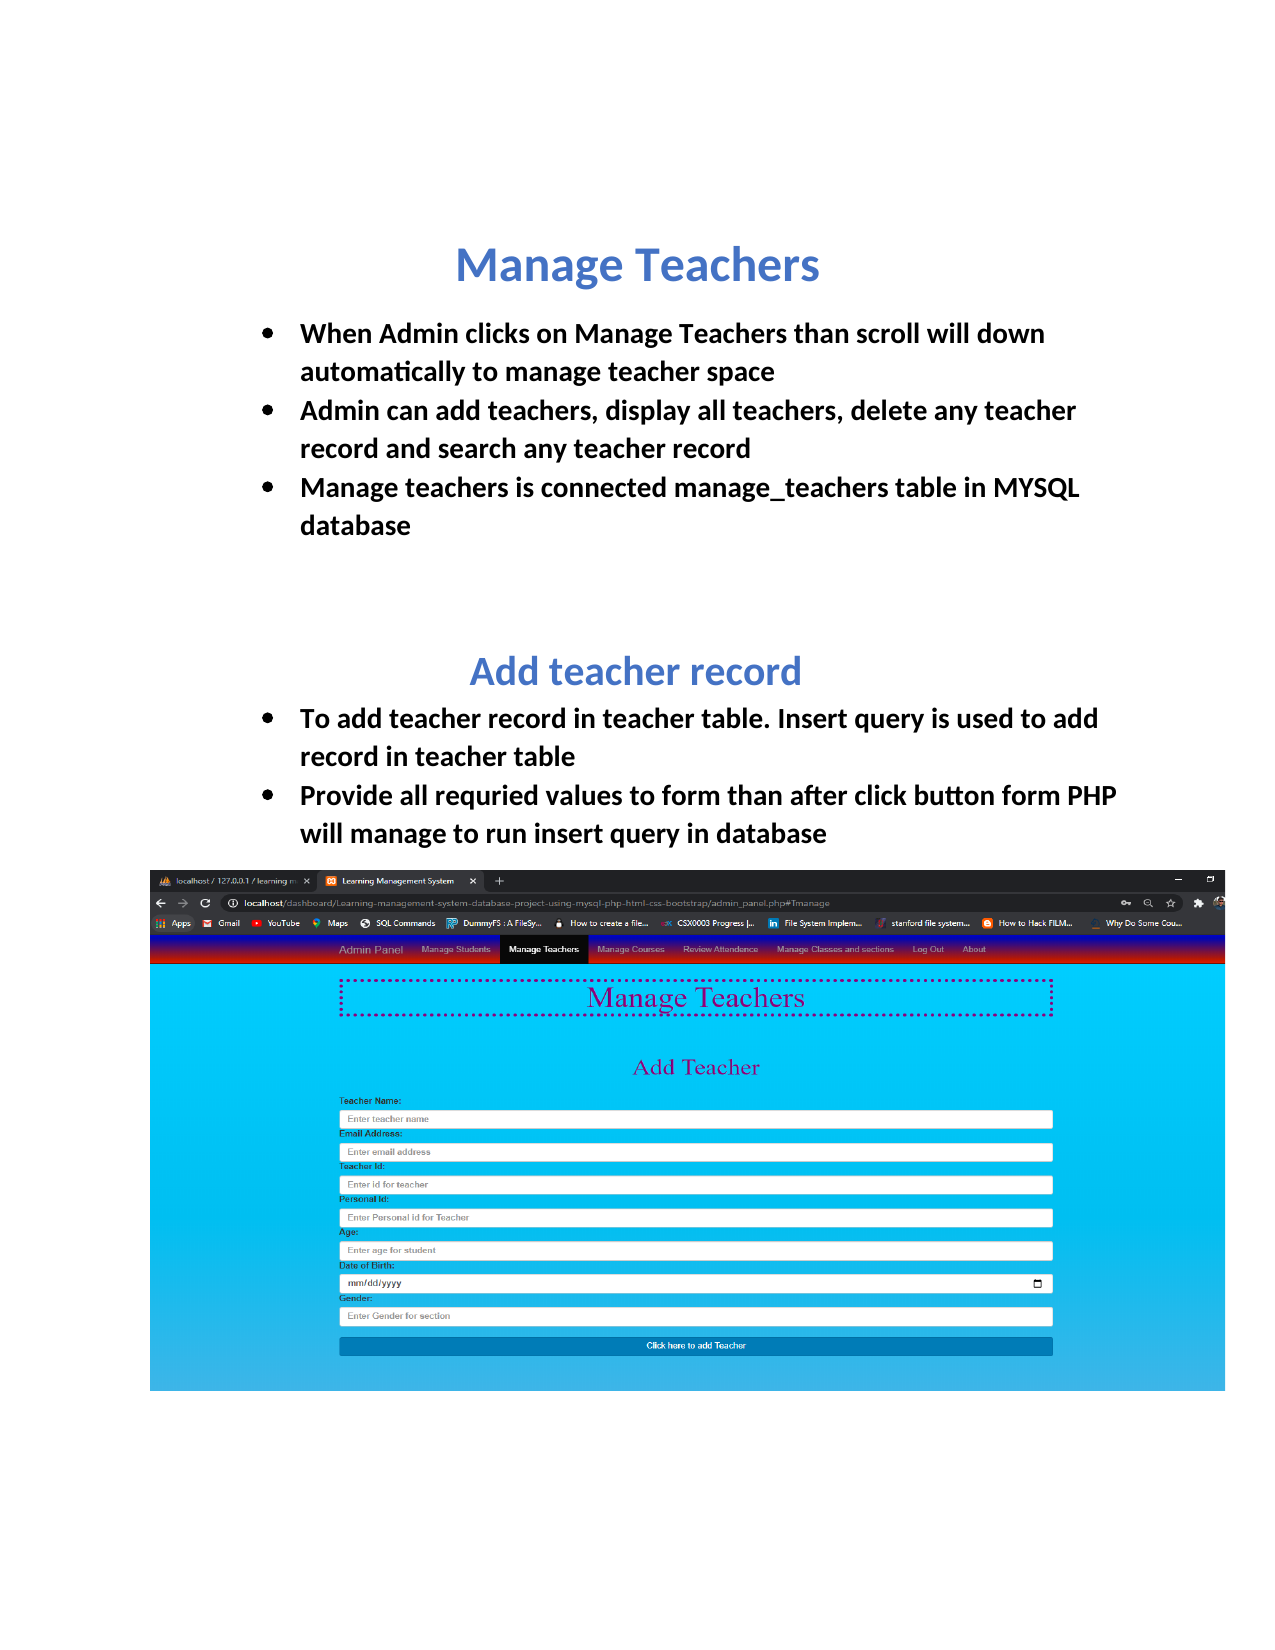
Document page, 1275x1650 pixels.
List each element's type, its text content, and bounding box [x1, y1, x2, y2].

list Manage teachers is connected manage_teachers table in MYSQL database [262, 469, 1125, 543]
list When Admin clicks on Manage Teachers than scroll will down automatically to manage teacher space [262, 315, 1125, 389]
list To add teacher record in teacher table. Insert query is used to add record in teacher table [262, 700, 1125, 774]
text Manage Teachers [150, 232, 1125, 293]
picture [713, 997, 722, 1006]
list Add teacher record [300, 645, 1125, 696]
picture [340, 1209, 1052, 1227]
picture [340, 1176, 1052, 1194]
picture [590, 988, 602, 1006]
picture [741, 997, 749, 1006]
picture [640, 1062, 648, 1074]
picture [675, 997, 684, 1006]
picture [623, 995, 627, 1006]
picture [340, 1111, 1052, 1128]
list Admin can add teachers, display all teachers, delete any teacher record and search any teacher record [262, 392, 1125, 466]
list Provide all requried values to form than after click button form PHP will manage to run insert query in database [262, 777, 1125, 851]
picture [150, 870, 1225, 963]
picture [150, 1275, 1225, 1391]
picture [770, 998, 779, 1006]
picture [797, 999, 804, 1005]
picture [340, 1242, 1052, 1260]
picture [631, 995, 635, 1006]
picture [340, 1144, 1052, 1161]
picture [605, 988, 611, 1006]
